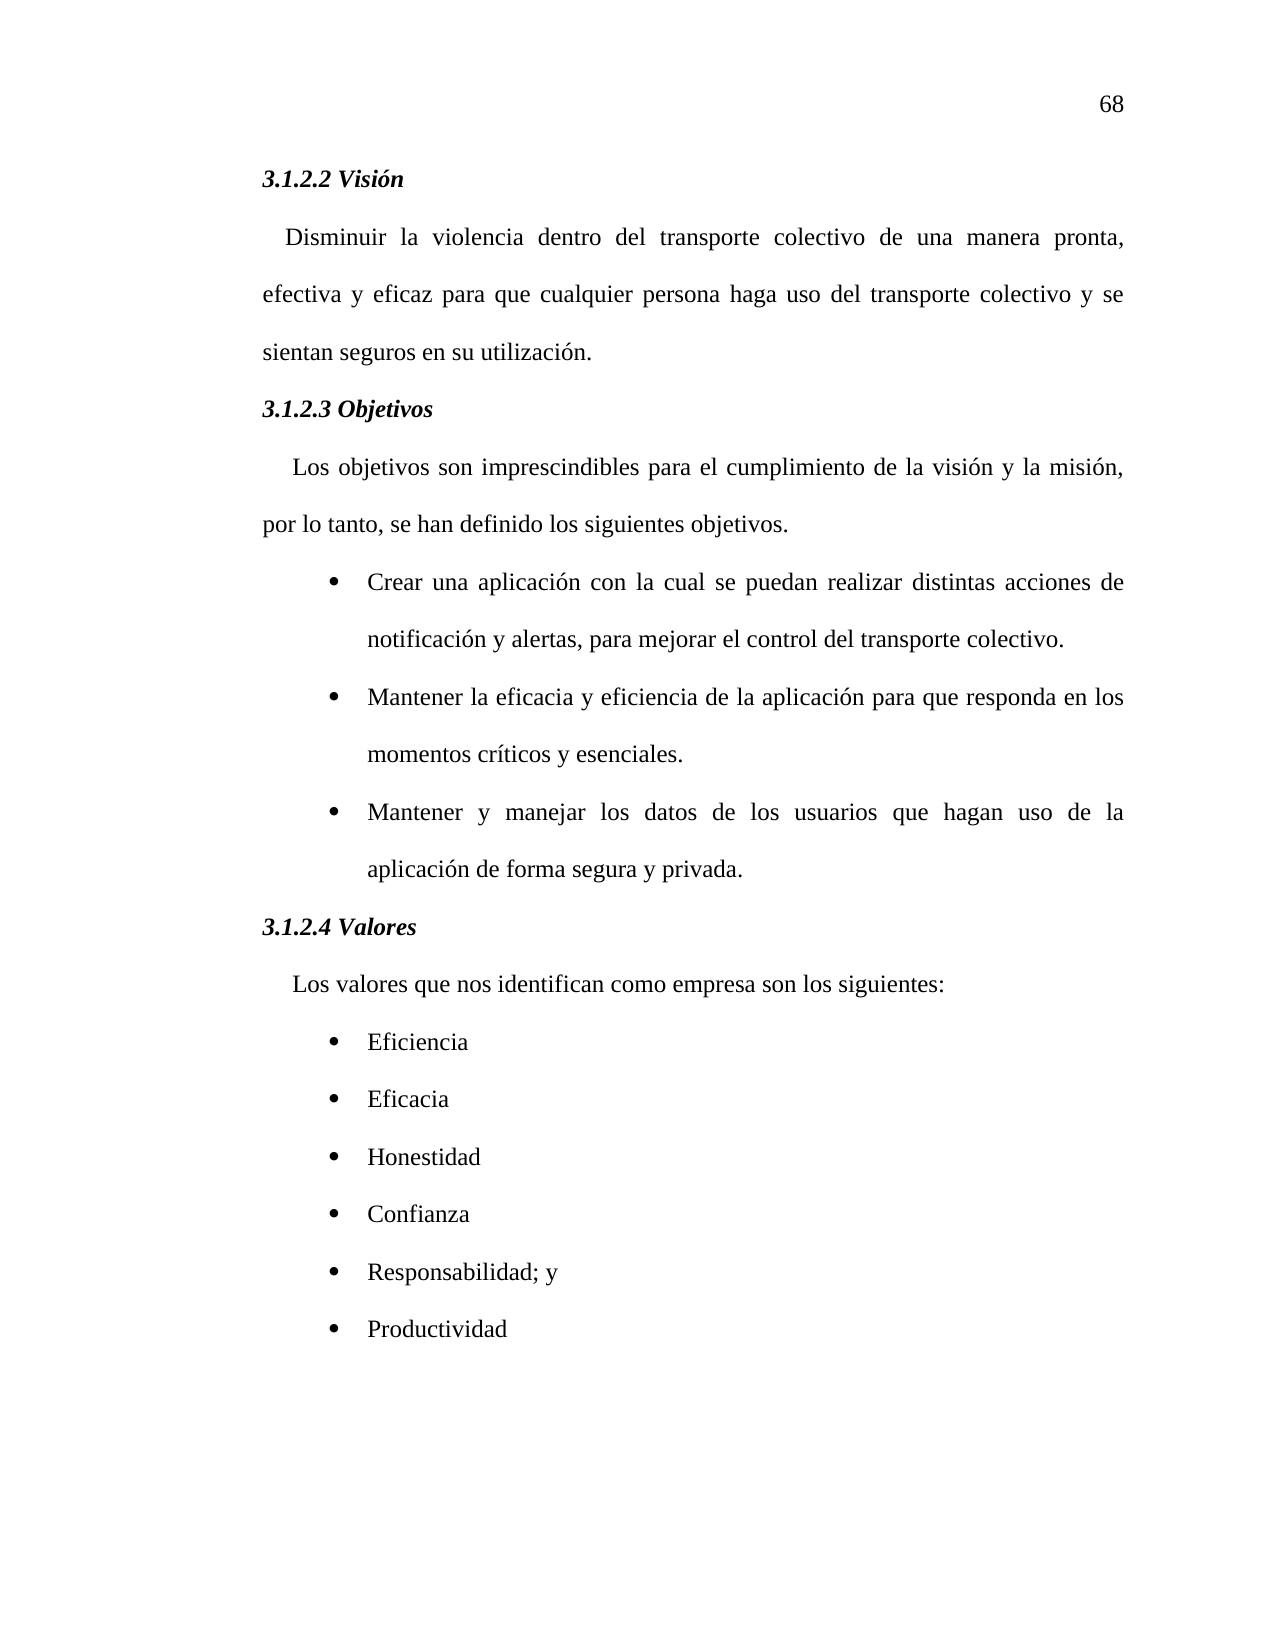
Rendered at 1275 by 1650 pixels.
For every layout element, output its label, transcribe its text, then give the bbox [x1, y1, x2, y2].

subtitle Objetivos [262, 394, 1125, 423]
list Confianza [329, 1199, 1125, 1228]
subtitle Visión [262, 164, 1125, 193]
text Los objetivos son imprescindibles para el cumplimiento de la visión y la misión, por lo tanto, se han definido los siguientes objetivos. [262, 452, 1125, 538]
list Crear una aplicación con la cual se puedan realizar distintas acciones de notificación y alertas, para mejorar el control del transporte colectivo. [329, 567, 1125, 653]
subtitle Valores [262, 912, 1125, 941]
list Eficacia [329, 1084, 1125, 1113]
list Honestidad [329, 1142, 1125, 1171]
list Eficiencia [329, 1027, 1125, 1056]
list Mantener y manejar los datos de los usuarios que hagan uso de la aplicación de forma segura y privada. [329, 797, 1125, 883]
text Los valores que nos identifican como empresa son los siguientes: [262, 969, 1125, 998]
list Productividad [329, 1314, 1125, 1343]
text Disminuir la violencia dentro del transporte colectivo de una manera pronta, efectiva y eficaz para que cualquier persona haga uso del transporte colectivo y se sientan seguros en su utilización. [262, 222, 1125, 366]
list Mantener la eficacia y eficiencia de la aplicación para que responda en los momentos críticos y esenciales. [329, 682, 1125, 768]
list Responsabilidad; y [329, 1257, 1125, 1286]
